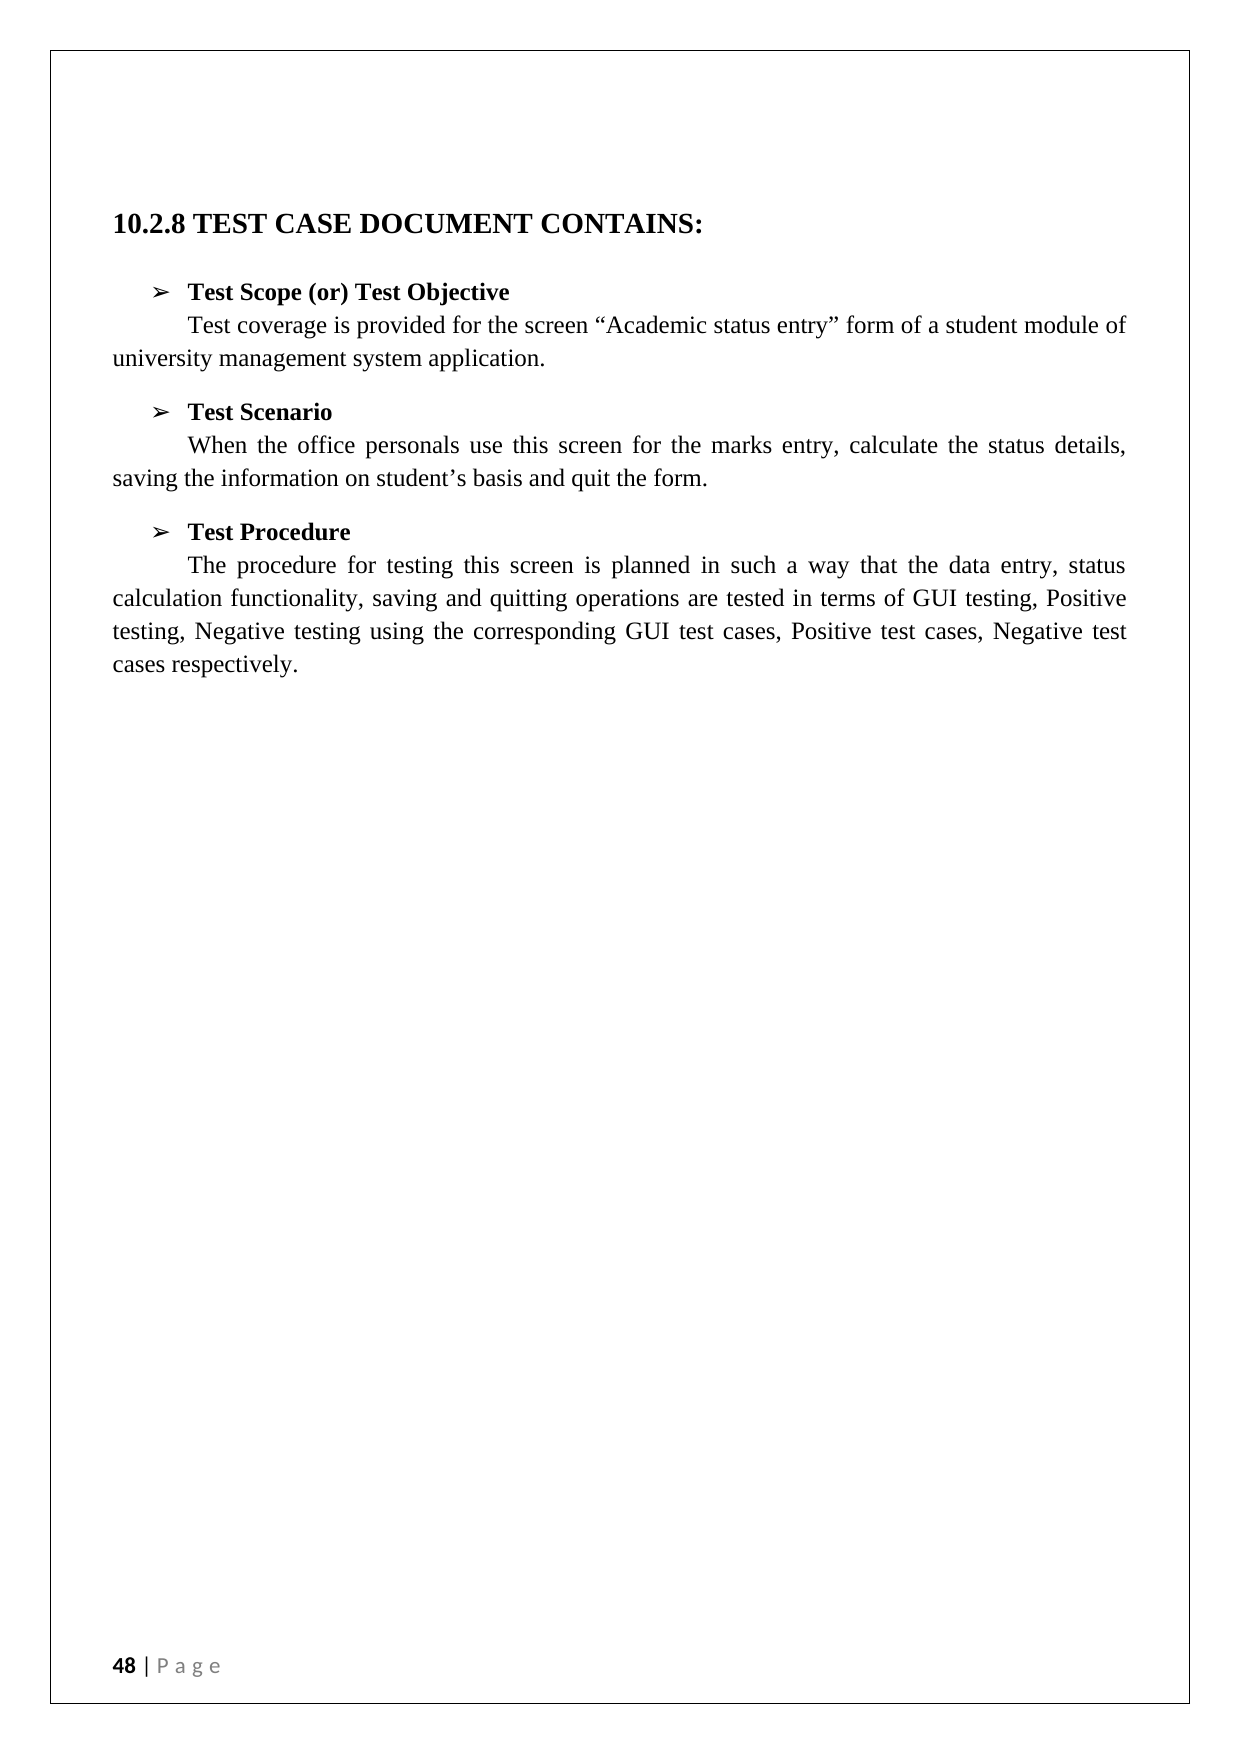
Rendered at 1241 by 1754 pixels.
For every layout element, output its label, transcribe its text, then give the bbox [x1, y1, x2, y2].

text 10.2.8 TEST CASE DOCUMENT CONTAINS: [112, 206, 1146, 239]
text When the office personals use this screen for the marks entry, calculate the status details, saving the information on student’s basis and quit the form. [112, 430, 1128, 492]
list Test Scope (or) Test Objective [150, 277, 1146, 306]
list Test Procedure [150, 517, 1128, 546]
list Test Scenario [150, 397, 1128, 426]
text The procedure for testing this screen is planned in such a way that the data entry, status calculation functionality, saving and quitting operations are tested in terms of GUI testing, Positive testing, Negative testing using the corresponding GUI test cases, Positive test cases, Negative test cases respectively. [112, 550, 1128, 678]
text Test coverage is provided for the screen “Academic status entry” form of a student module of university management system application. [112, 310, 1128, 372]
